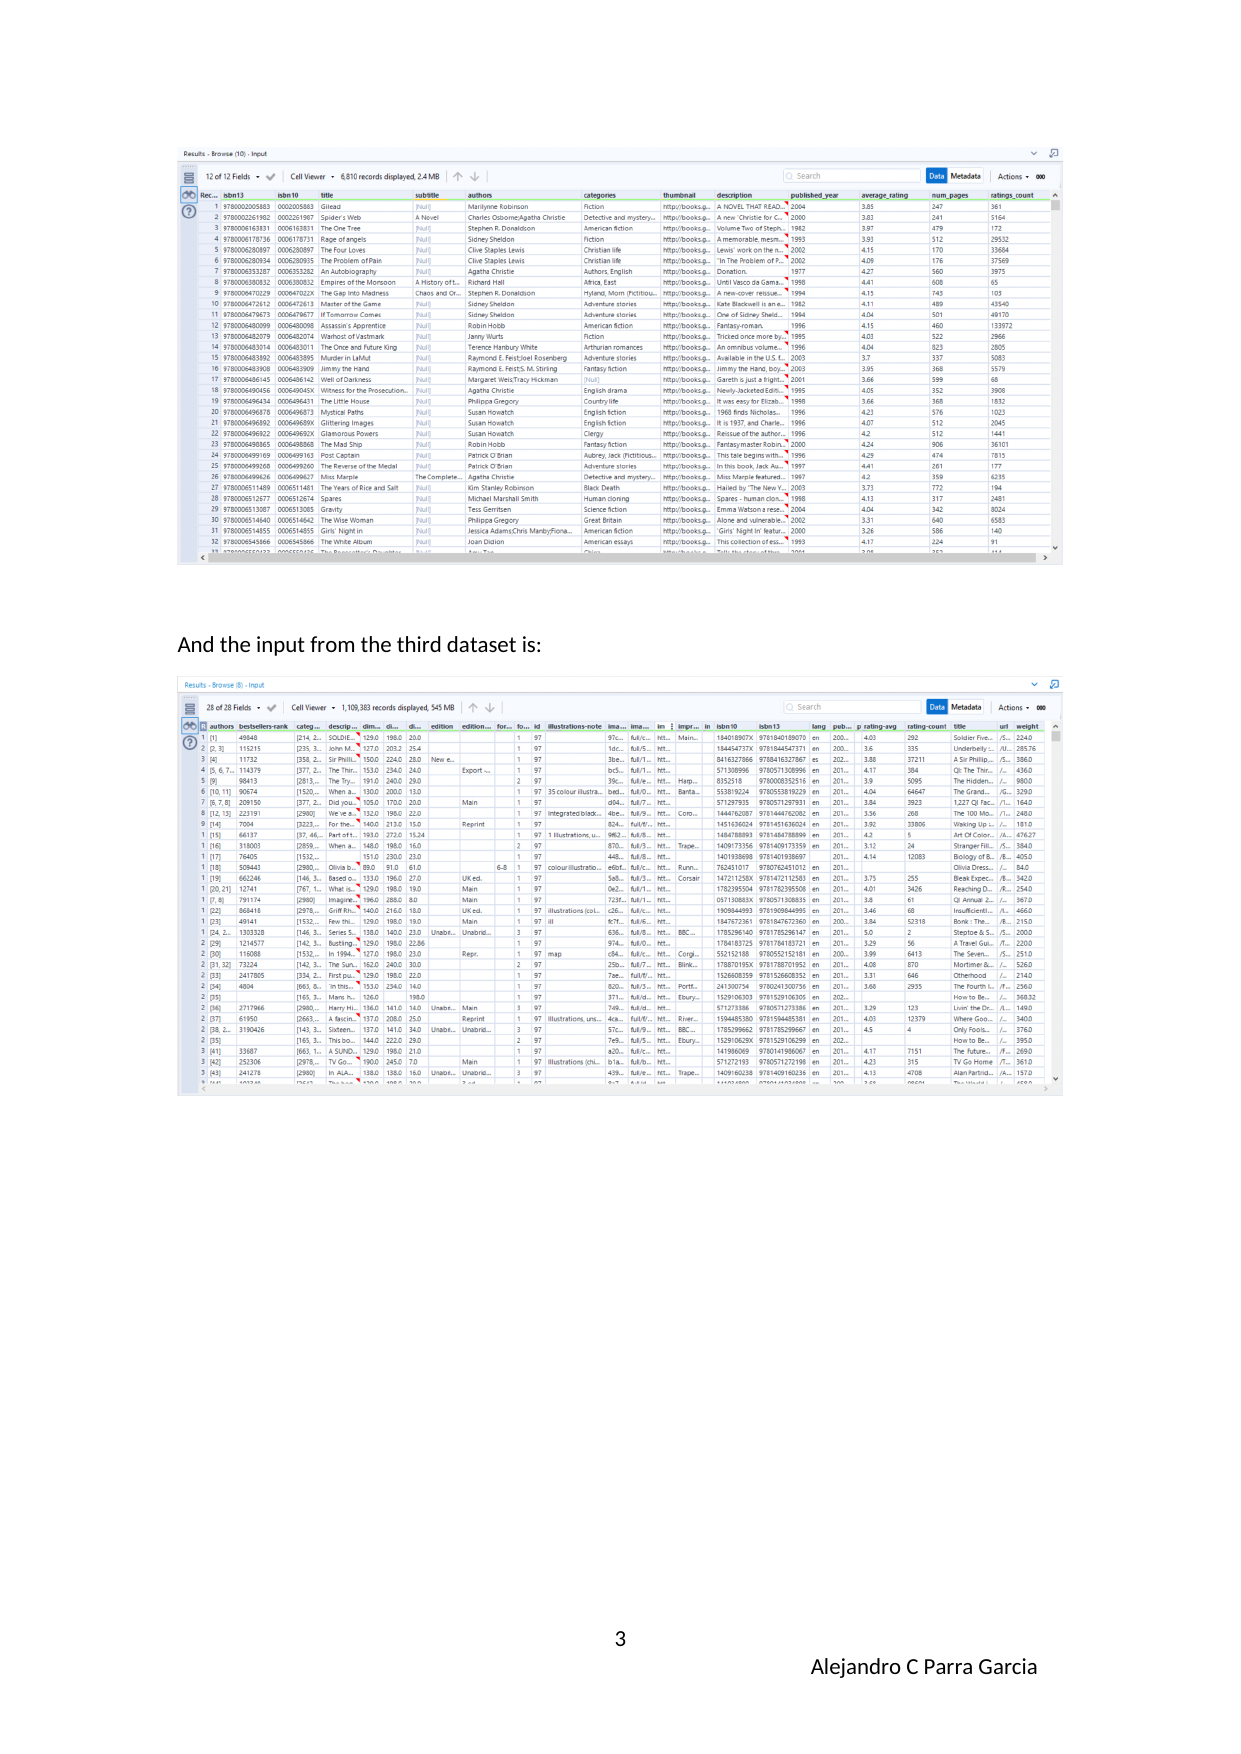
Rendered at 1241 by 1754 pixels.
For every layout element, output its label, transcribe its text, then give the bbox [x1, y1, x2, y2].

text And the input from the third dataset is: [177, 630, 1063, 658]
picture [177, 147, 1063, 565]
picture [177, 676, 1063, 1096]
